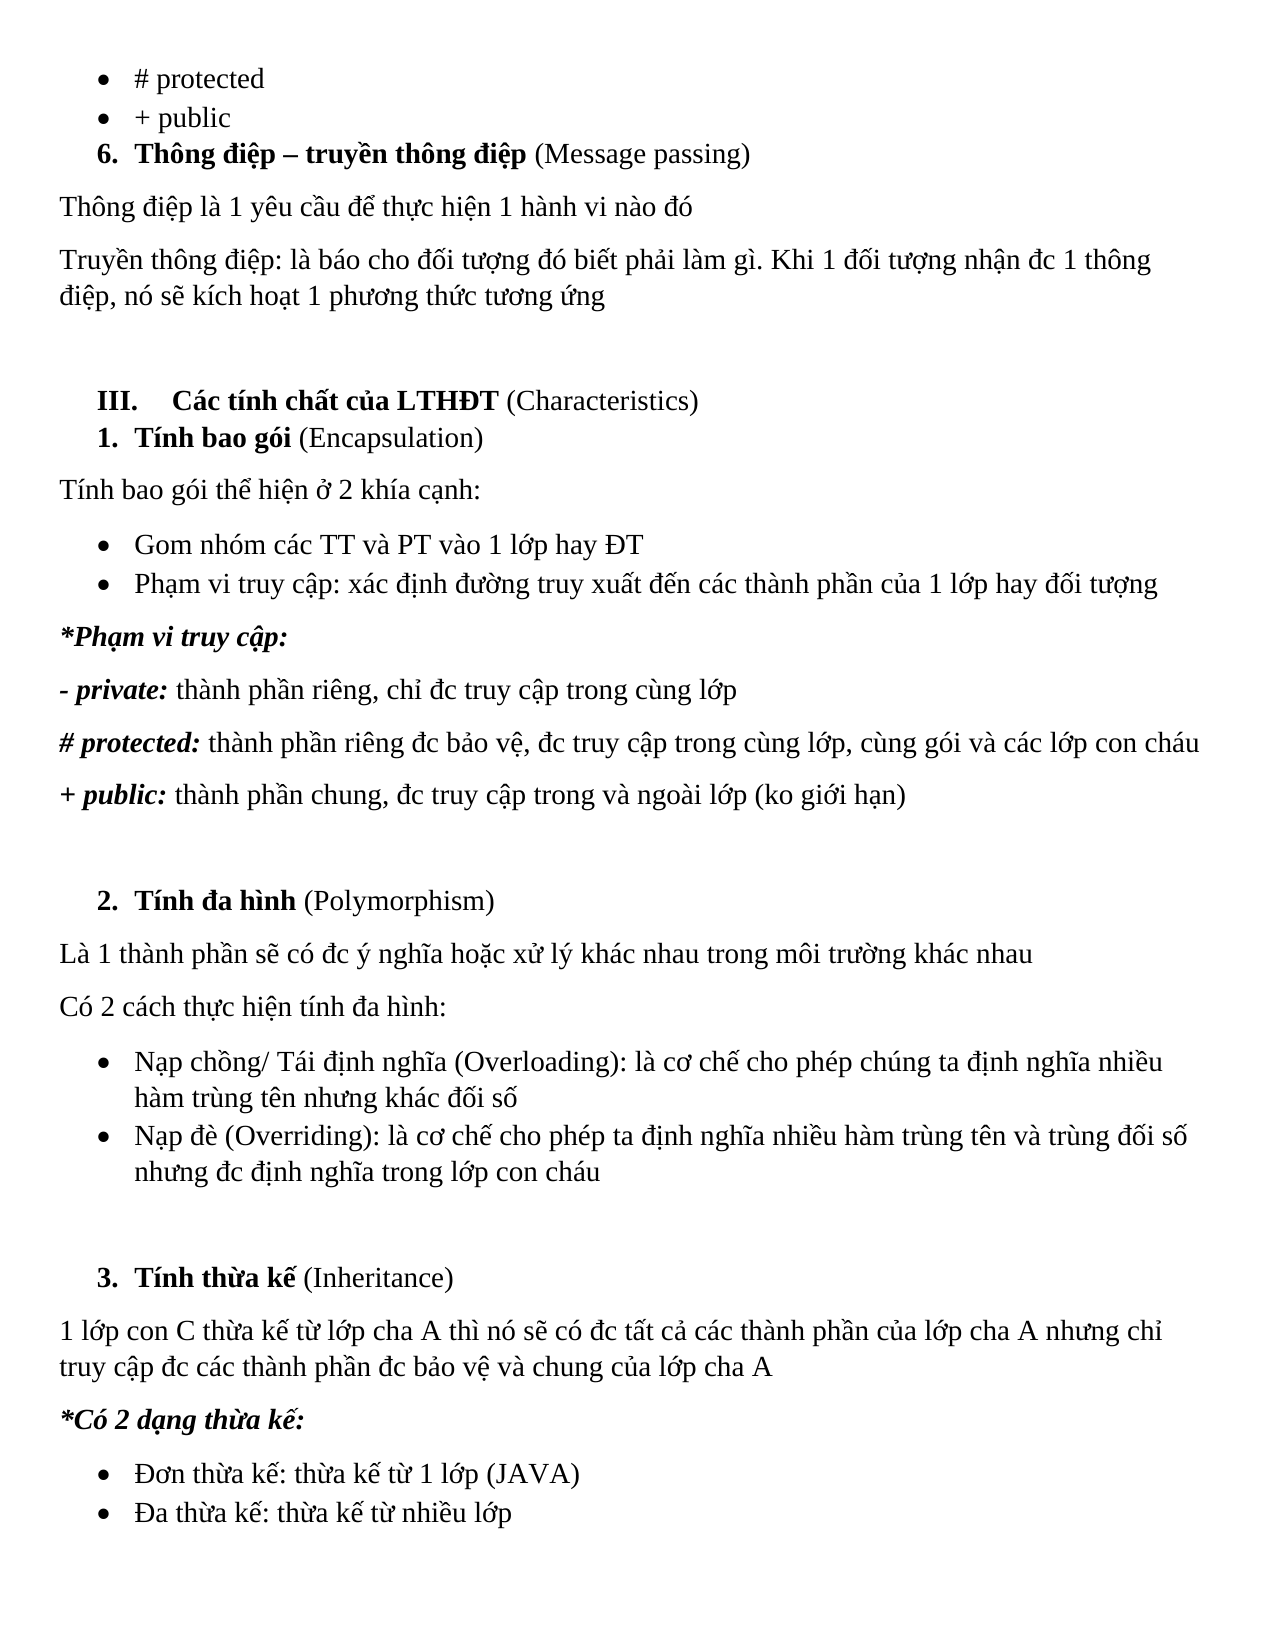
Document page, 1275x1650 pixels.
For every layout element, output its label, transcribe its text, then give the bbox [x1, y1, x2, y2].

text - private: thành phần riêng, chỉ đc truy cập trong cùng lớp [59, 672, 1216, 705]
list Đơn thừa kế: thừa kế từ 1 lớp (JAVA) [97, 1454, 1216, 1490]
list Tính đa hình (Polymorphism) [97, 883, 1216, 917]
text # protected: thành phần riêng đc bảo vệ, đc truy cập trong cùng lớp, cùng gói và các lớp con cháu [59, 725, 1216, 758]
list Tính thừa kế (Inheritance) [97, 1260, 1216, 1293]
text 1 lớp con C thừa kế từ lớp cha A thì nó sẽ có đc tất cả các thành phần của lớp cha A nhưng chỉ truy cập đc các thành phần đc bảo vệ và chung của lớp cha A [59, 1313, 1216, 1382]
list Nạp chồng/ Tái định nghĩa (Overloading): là cơ chế cho phép chúng ta định nghĩa nhiều hàm trùng tên nhưng khác đối số [97, 1042, 1216, 1113]
text *Phạm vi truy cập: [59, 619, 1216, 653]
list Gom nhóm các TT và PT vào 1 lớp hay ĐT [97, 525, 1216, 561]
text Truyền thông điệp: là báo cho đối tượng đó biết phải làm gì. Khi 1 đối tượng nhận đc 1 thông điệp, nó sẽ kích hoạt 1 phương thức tương ứng [59, 242, 1216, 311]
text + public: thành phần chung, đc truy cập trong và ngoài lớp (ko giới hạn) [59, 777, 1216, 811]
list Tính bao gói (Encapsulation) [97, 420, 1216, 453]
list Các tính chất của LTHĐT (Characteristics) [97, 383, 1216, 417]
list # protected [97, 59, 1216, 95]
text Thông điệp là 1 yêu cầu để thực hiện 1 hành vi nào đó [59, 189, 1216, 222]
text Là 1 thành phần sẽ có đc ý nghĩa hoặc xử lý khác nhau trong môi trường khác nhau [59, 936, 1216, 969]
list Thông điệp – truyền thông điệp (Message passing) [97, 136, 1216, 170]
text Tính bao gói thể hiện ở 2 khía cạnh: [59, 472, 1216, 506]
list + public [97, 98, 1216, 133]
list Đa thừa kế: thừa kế từ nhiều lớp [97, 1493, 1216, 1529]
list Phạm vi truy cập: xác định đường truy xuất đến các thành phần của 1 lớp hay đối tượng [97, 564, 1216, 599]
list Nạp đè (Overriding): là cơ chế cho phép ta định nghĩa nhiều hàm trùng tên và trùng đối số nhưng đc định nghĩa trong lớp con cháu [97, 1116, 1216, 1188]
text Có 2 cách thực hiện tính đa hình: [59, 989, 1216, 1022]
text *Có 2 dạng thừa kế: [59, 1402, 1216, 1435]
